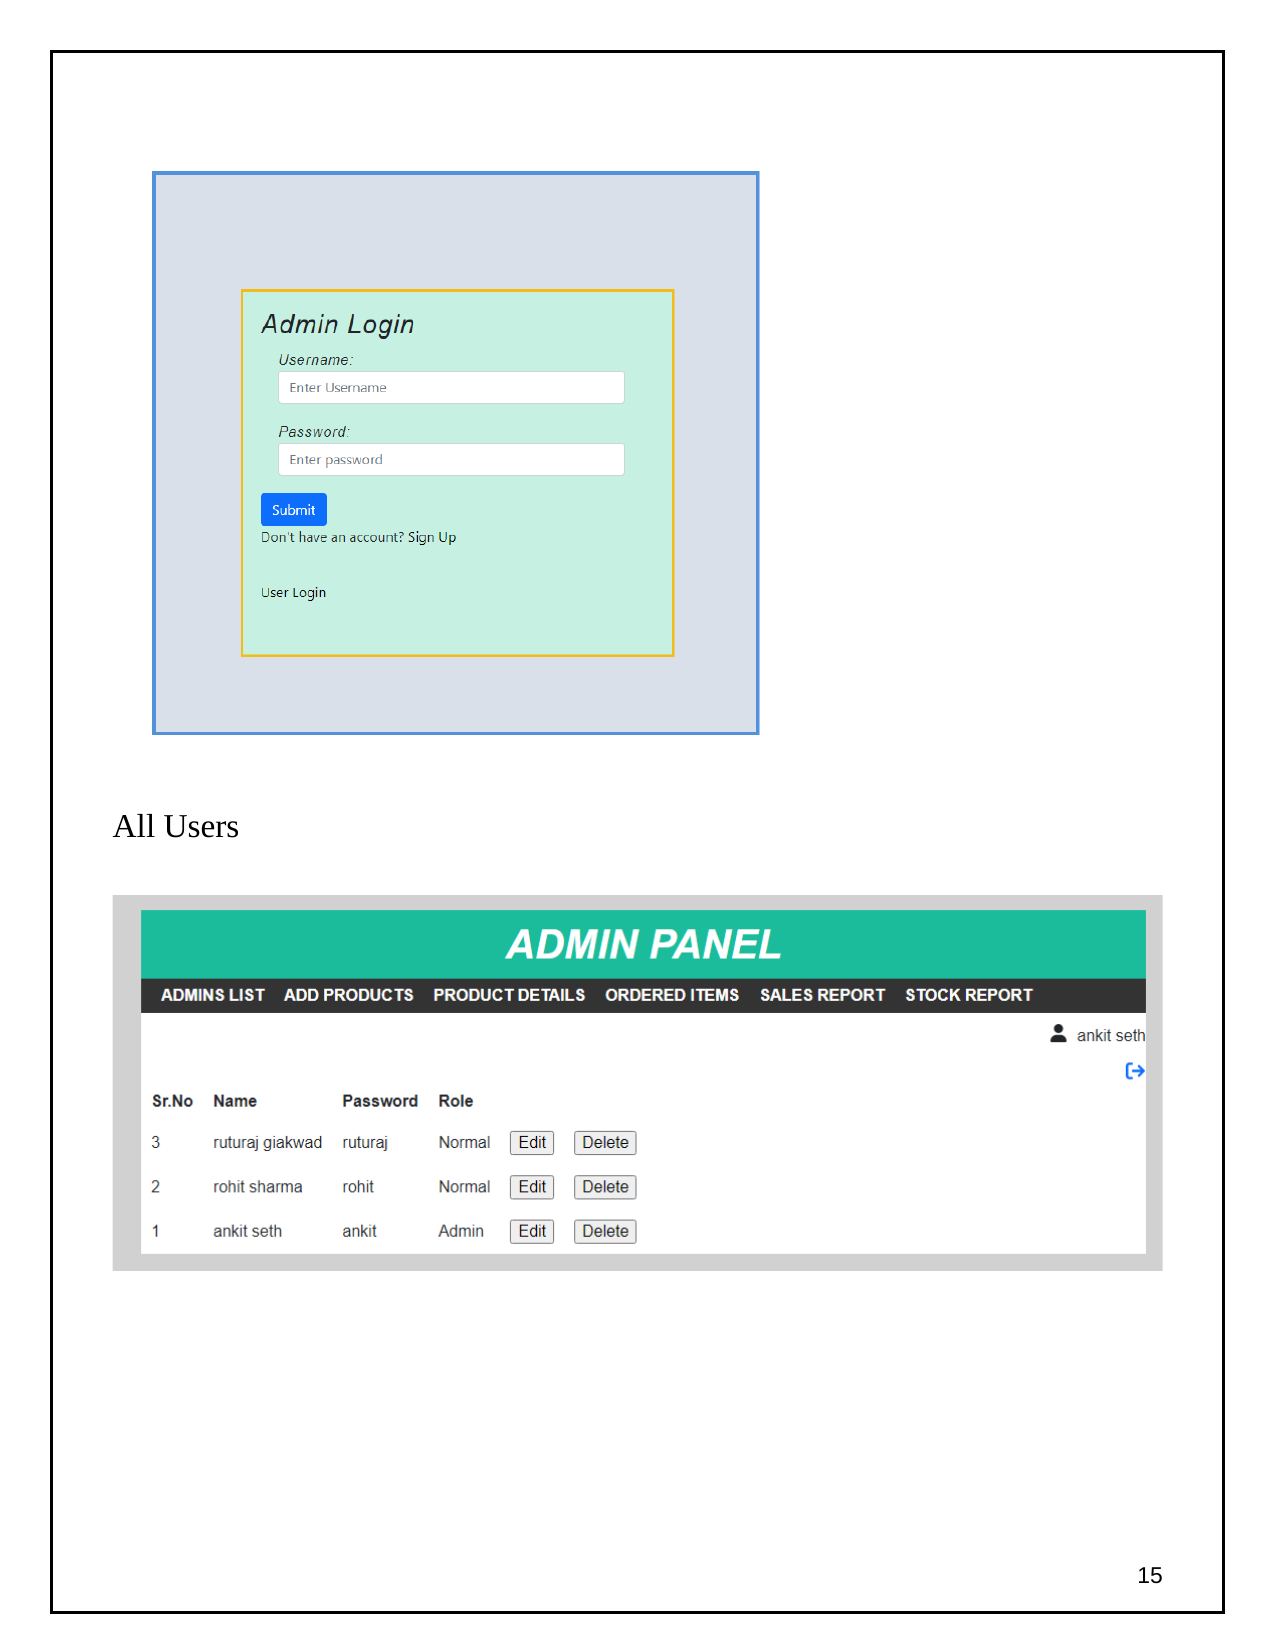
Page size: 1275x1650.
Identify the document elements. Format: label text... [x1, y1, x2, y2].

picture [112, 895, 1163, 1271]
picture [112, 150, 792, 759]
list All Users [112, 807, 1162, 845]
